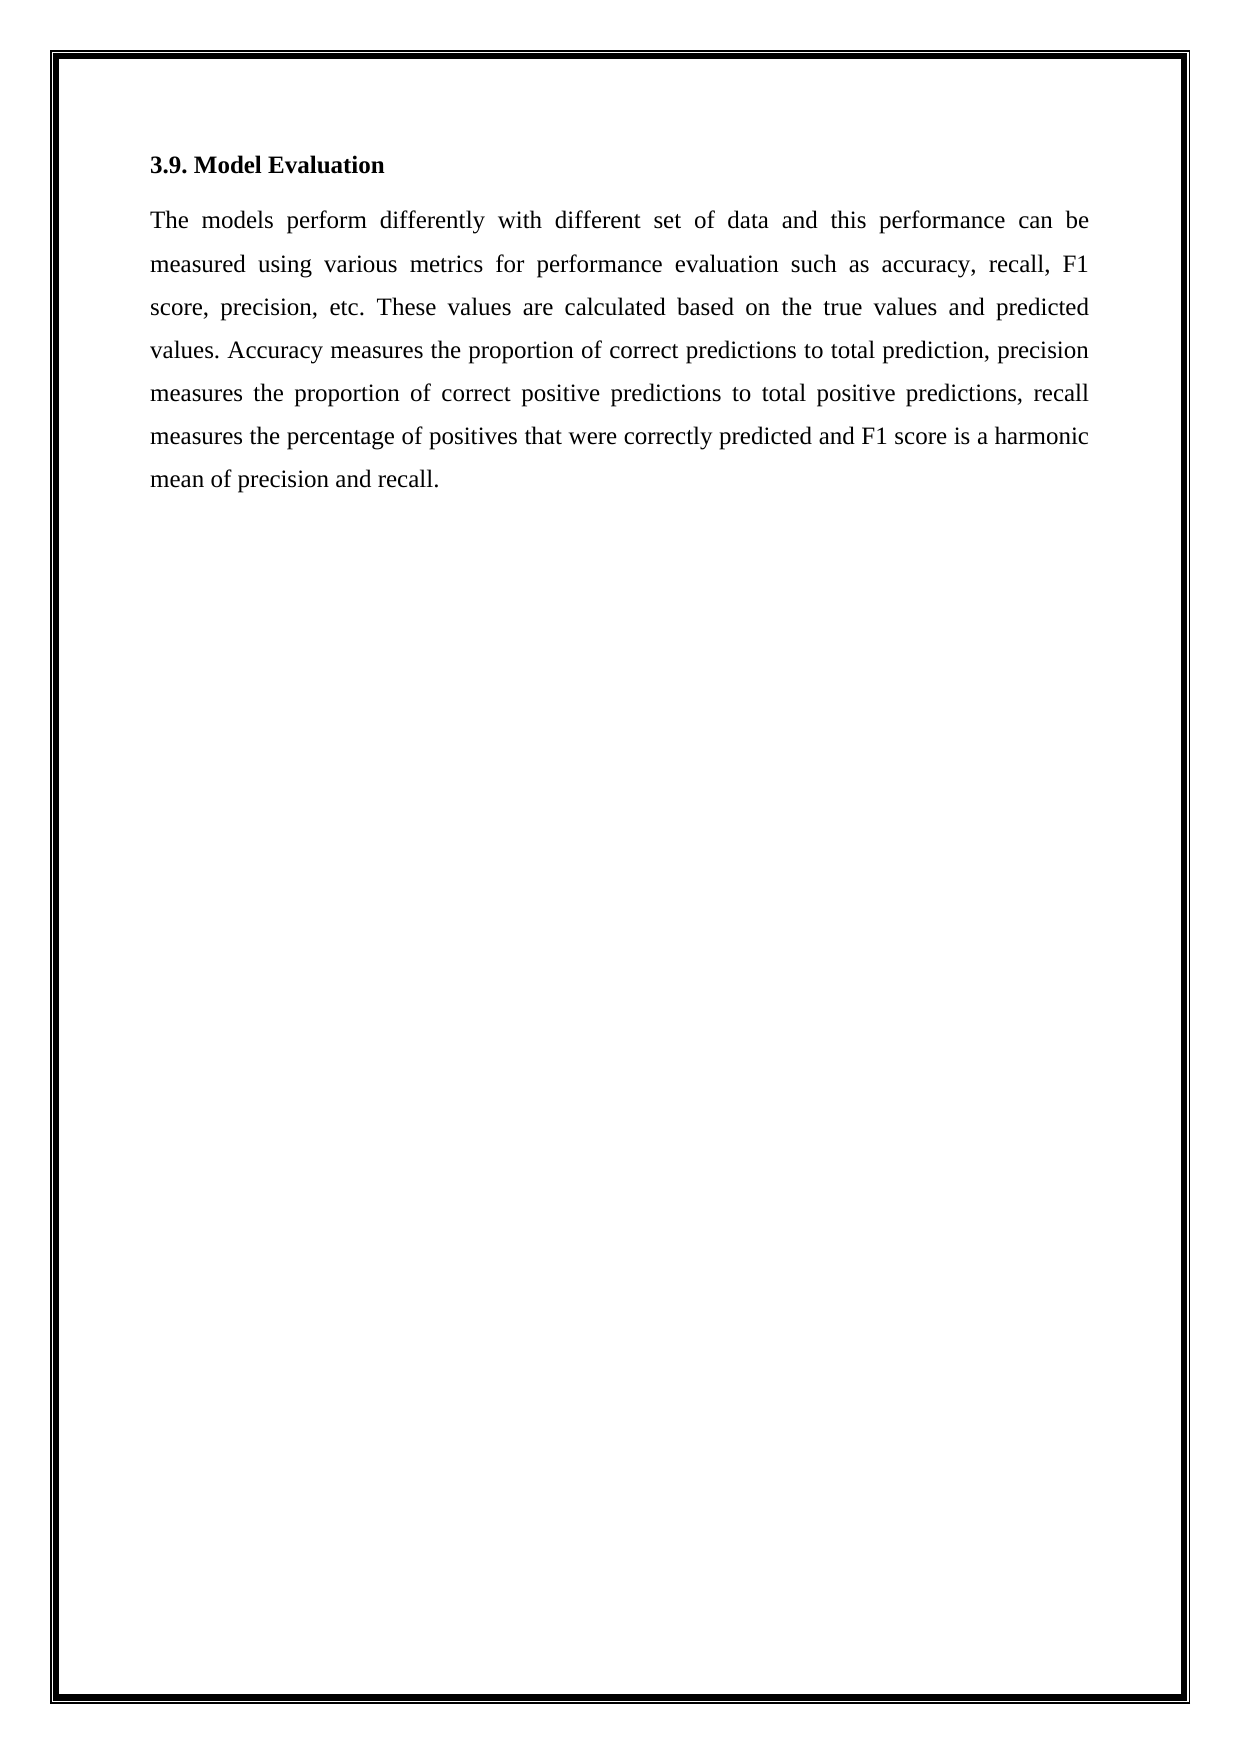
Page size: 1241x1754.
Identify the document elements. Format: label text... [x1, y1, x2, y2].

text The models perform differently with different set of data and this performance can be measured using various metrics for performance evaluation such as accuracy, recall, F1 score, precision, etc. These values are calculated based on the true values and predicted values. Accuracy measures the proportion of correct predictions to total prediction, precision measures the proportion of correct positive predictions to total positive predictions, recall measures the percentage of positives that were correctly predicted and F1 score is a harmonic mean of precision and recall. [150, 206, 1090, 493]
subtitle 3.9. Model Evaluation [150, 150, 1090, 179]
